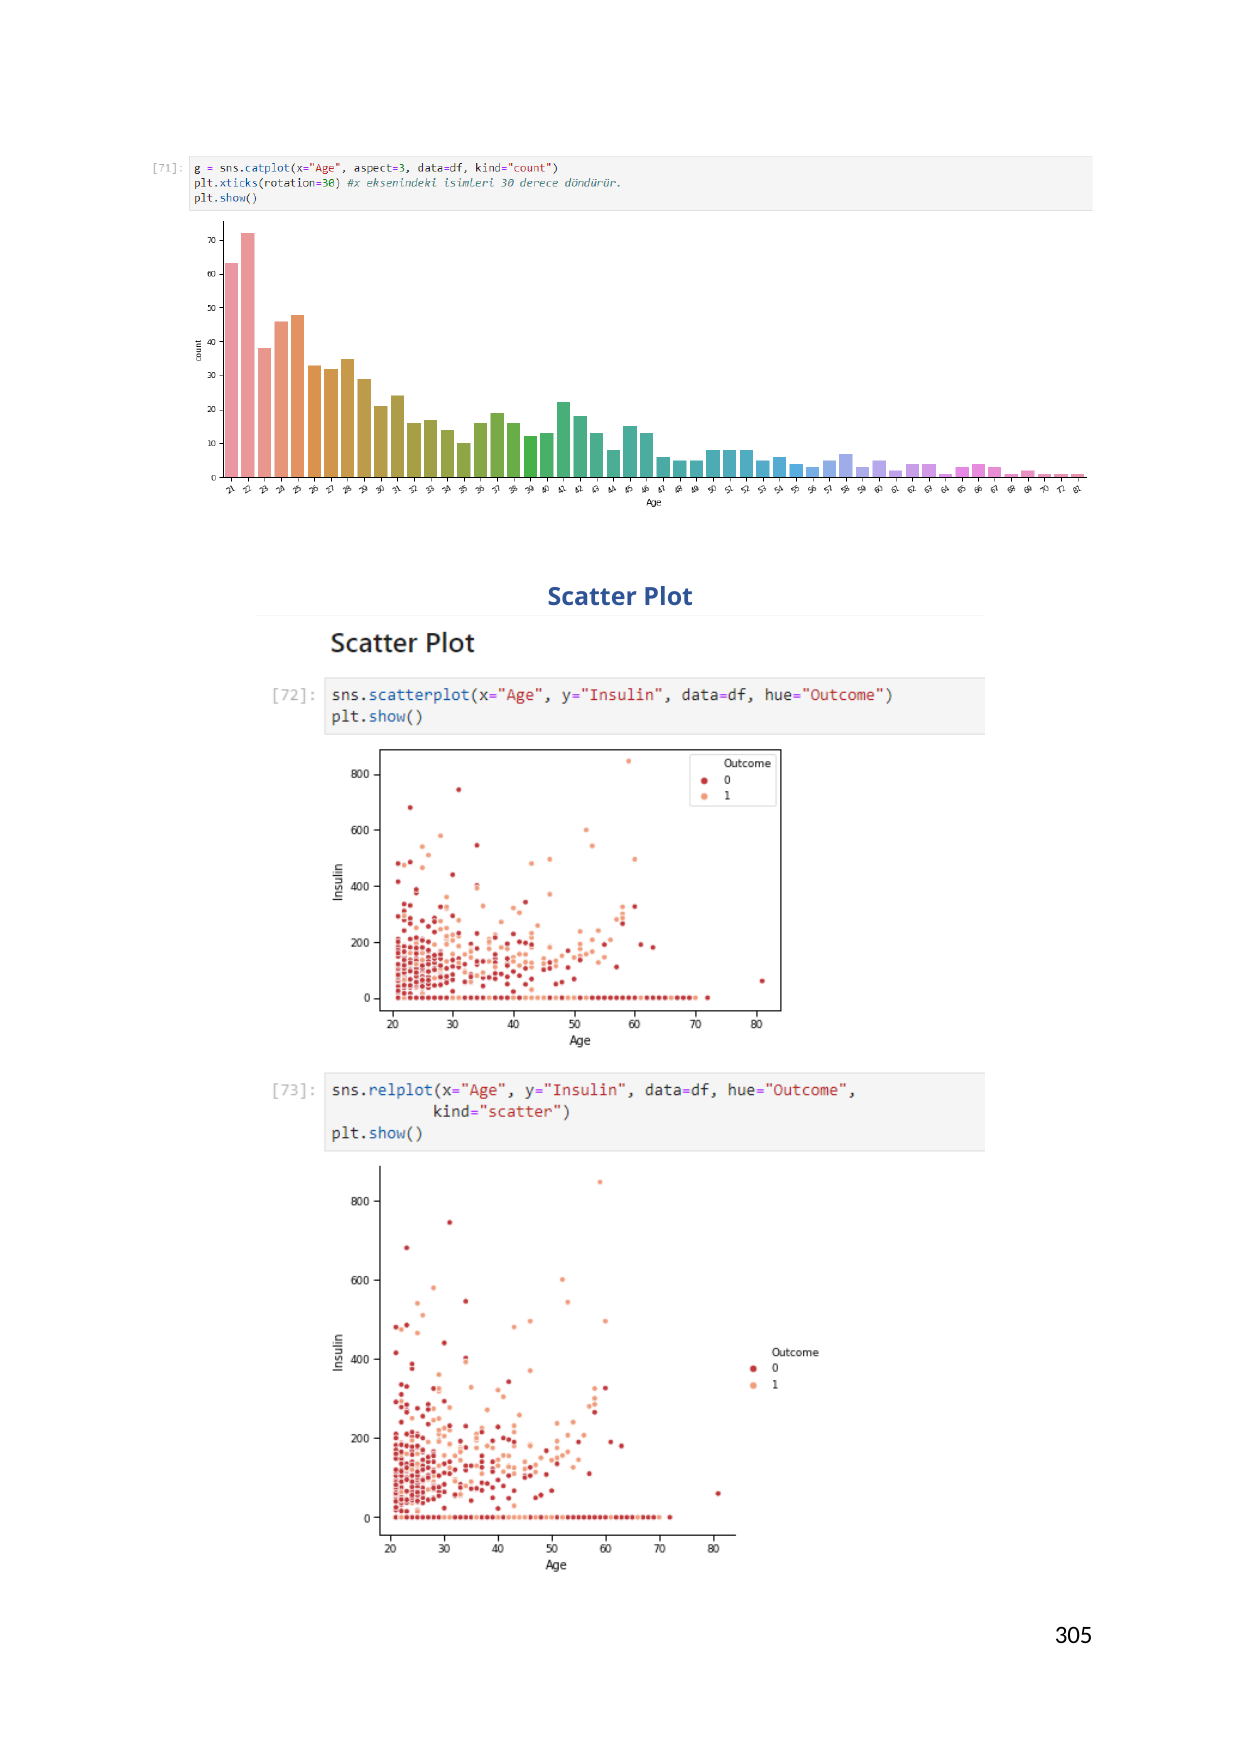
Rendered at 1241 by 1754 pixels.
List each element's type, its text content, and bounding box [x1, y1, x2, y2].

subtitle Scatter Plot [148, 578, 1092, 612]
picture [255, 615, 985, 1591]
picture [147, 147, 1093, 510]
